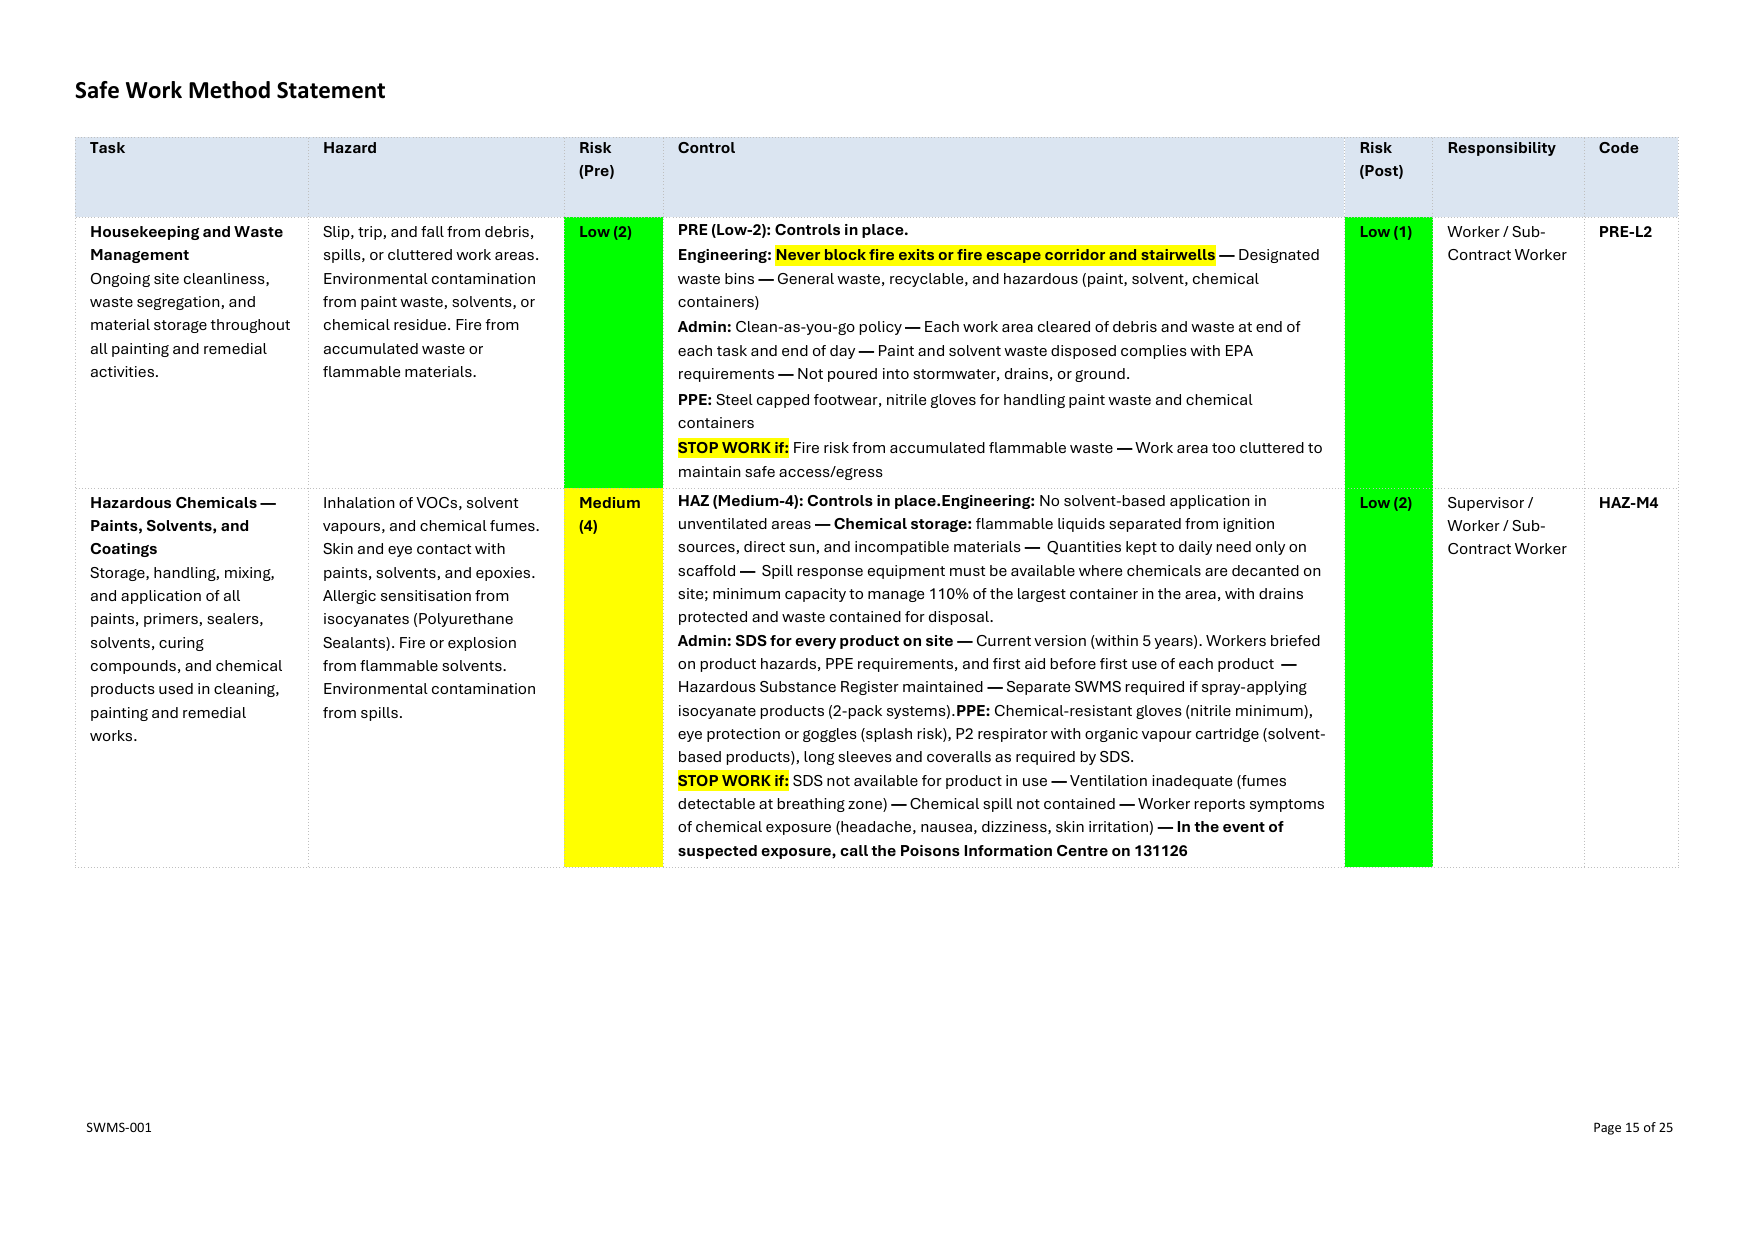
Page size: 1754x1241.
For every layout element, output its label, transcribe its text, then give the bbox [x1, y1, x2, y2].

table_cell Hazardous Chemicals — Paints, Solvents, and Coatings Storage, handling, mixing, and application of all paints, primers, sealers, solvents, curing compounds, and chemical products used in cleaning, painting and remedial works. [75, 488, 308, 867]
table_header Risk (Post) [1345, 137, 1433, 217]
table_cell PRE (Low-2): Controls in place. Engineering: Never block fire exits or fire escape corridor and stairwells — Designated waste bins — General waste, recyclable, and hazardous (paint, solvent, chemical containers) Admin: Clean-as-you-go policy — Each work area cleared of debris and waste at end of each task and end of day — Paint and solvent waste disposed complies with EPA requirements — Not poured into stormwater, drains, or ground. PPE: Steel capped footwear, nitrile gloves for handling paint waste and chemical containers STOP WORK if: Fire risk from accumulated flammable waste — Work area too cluttered to maintain safe access/egress [663, 217, 1344, 488]
table_header Risk (Pre) [564, 137, 663, 217]
table_cell Low (1) [1345, 217, 1433, 488]
table_header Task [75, 137, 308, 217]
table_cell Housekeeping and Waste Management Ongoing site cleanliness, waste segregation, and material storage throughout all painting and remedial activities. [75, 217, 308, 488]
table_cell Medium (4) [564, 488, 663, 867]
table_cell Slip, trip, and fall from debris, spills, or cluttered work areas. Environmental contamination from paint waste, solvents, or chemical residue. Fire from accumulated waste or flammable materials. [308, 217, 564, 488]
table_cell HAZ (Medium-4): Controls in place.Engineering: No solvent-based application in unventilated areas — Chemical storage: flammable liquids separated from ignition sources, direct sun, and incompatible materials — Quantities kept to daily need only on scaffold — Spill response equipment must be available where chemicals are decanted on site; minimum capacity to manage 110% of the largest container in the area, with drains protected and waste contained for disposal. Admin: SDS for every product on site — Current version (within 5 years). Workers briefed on product hazards, PPE requirements, and first aid before first use of each product — Hazardous Substance Register maintained — Separate SWMS required if spray-applying isocyanate products (2-pack systems).PPE: Chemical-resistant gloves (nitrile minimum), eye protection or goggles (splash risk), P2 respirator with organic vapour cartridge (solvent-based products), long sleeves and coveralls as required by SDS. STOP WORK if: SDS not available for product in use — Ventilation inadequate (fumes detectable at breathing zone) — Chemical spill not contained — Worker reports symptoms of chemical exposure (headache, nausea, dizziness, skin irritation) — In the event of suspected exposure, call the Poisons Information Centre on 131126 [663, 488, 1344, 867]
table_cell Supervisor / Worker / Sub-Contract Worker [1433, 488, 1584, 867]
table_header Control [663, 137, 1344, 217]
table_header Responsibility [1433, 137, 1584, 217]
table_header Hazard [308, 137, 564, 217]
table_cell Low (2) [564, 217, 663, 488]
table_cell Worker / Sub-Contract Worker [1433, 217, 1584, 488]
table_cell Inhalation of VOCs, solvent vapours, and chemical fumes. Skin and eye contact with paints, solvents, and epoxies. Allergic sensitisation from isocyanates (Polyurethane Sealants). Fire or explosion from flammable solvents. Environmental contamination from spills. [308, 488, 564, 867]
table_cell Low (2) [1345, 488, 1433, 867]
table_cell HAZ-M4 [1584, 488, 1678, 867]
table_cell PRE-L2 [1584, 217, 1678, 488]
table_header Code [1584, 137, 1678, 217]
